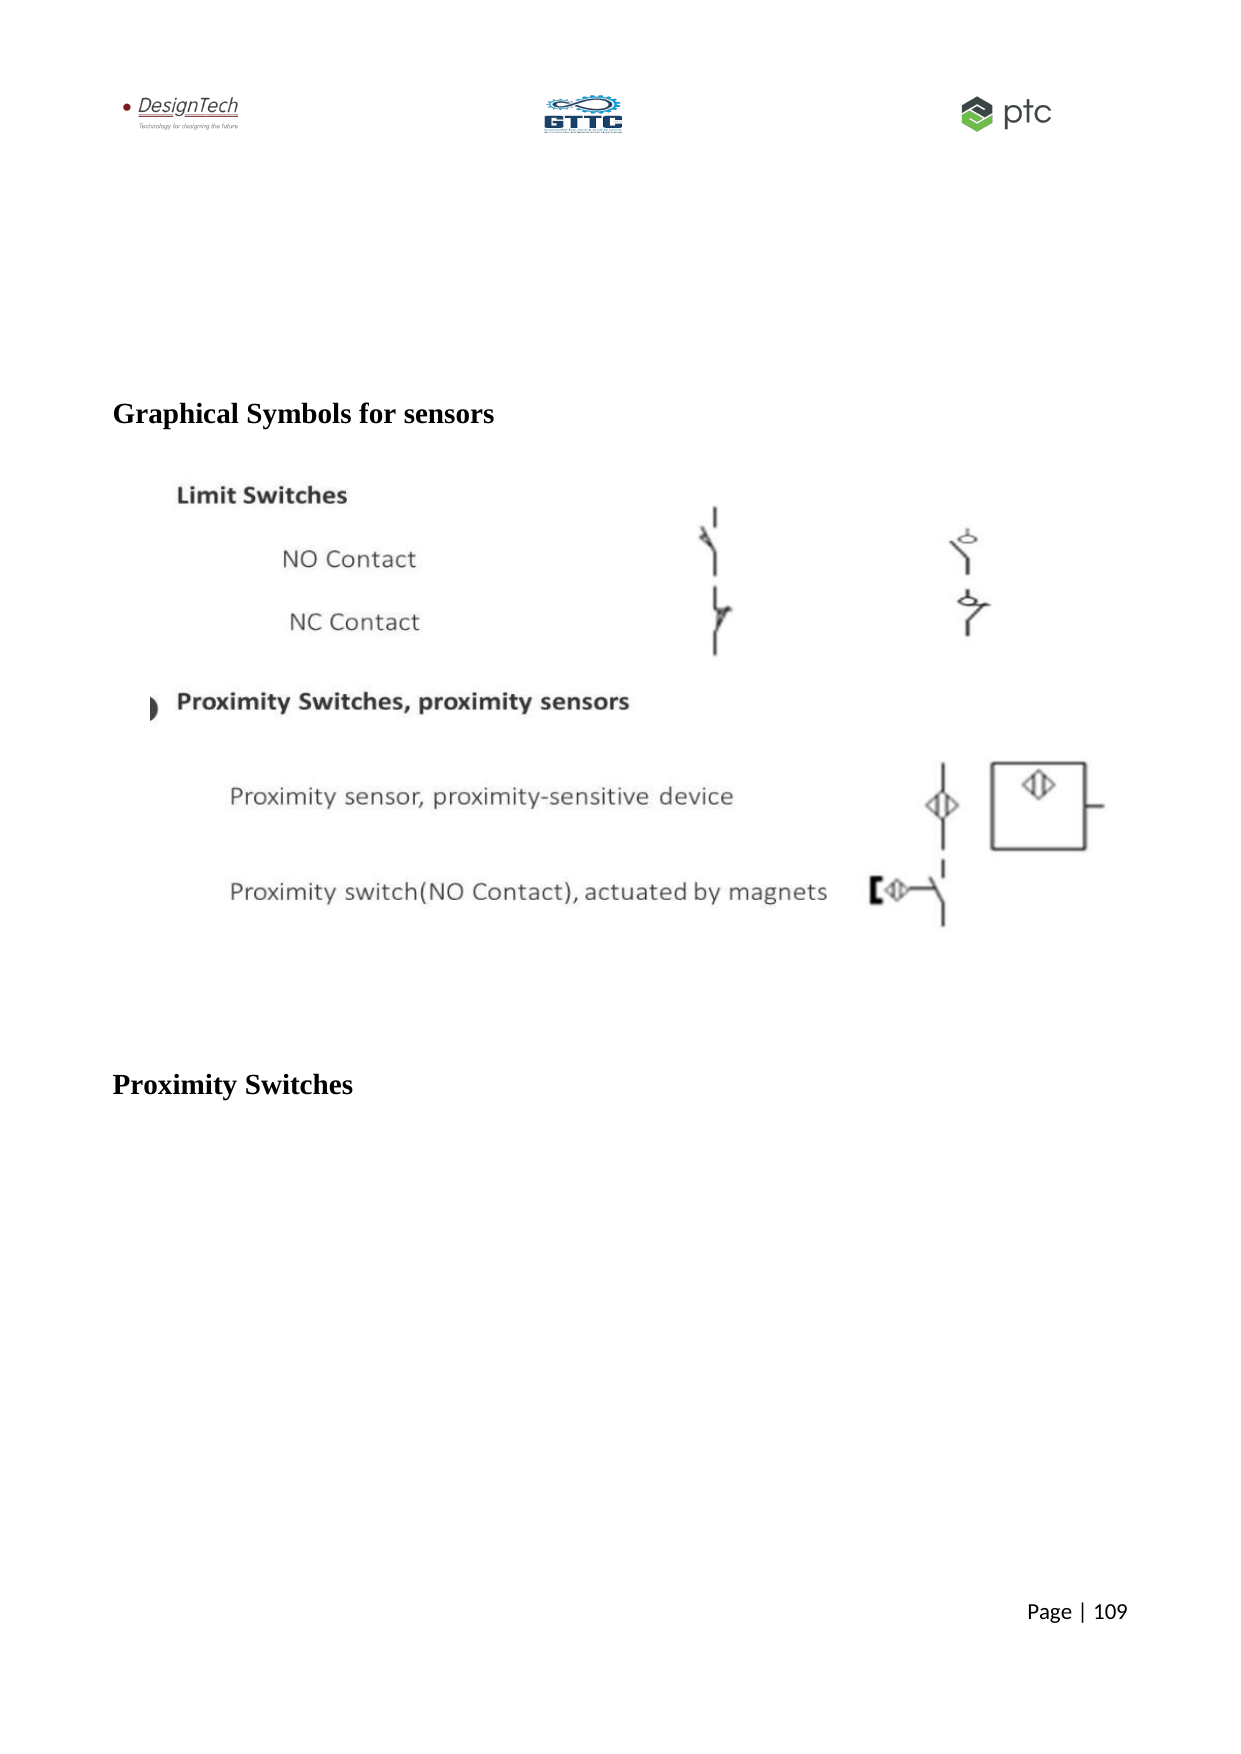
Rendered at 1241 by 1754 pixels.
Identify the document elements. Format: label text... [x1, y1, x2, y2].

picture [150, 479, 1107, 933]
subtitle Proximity Switches [112, 1067, 1128, 1101]
picture [112, 86, 249, 140]
picture [528, 88, 638, 140]
text Graphical Symbols for sensors [112, 396, 1128, 429]
picture [960, 88, 1053, 140]
